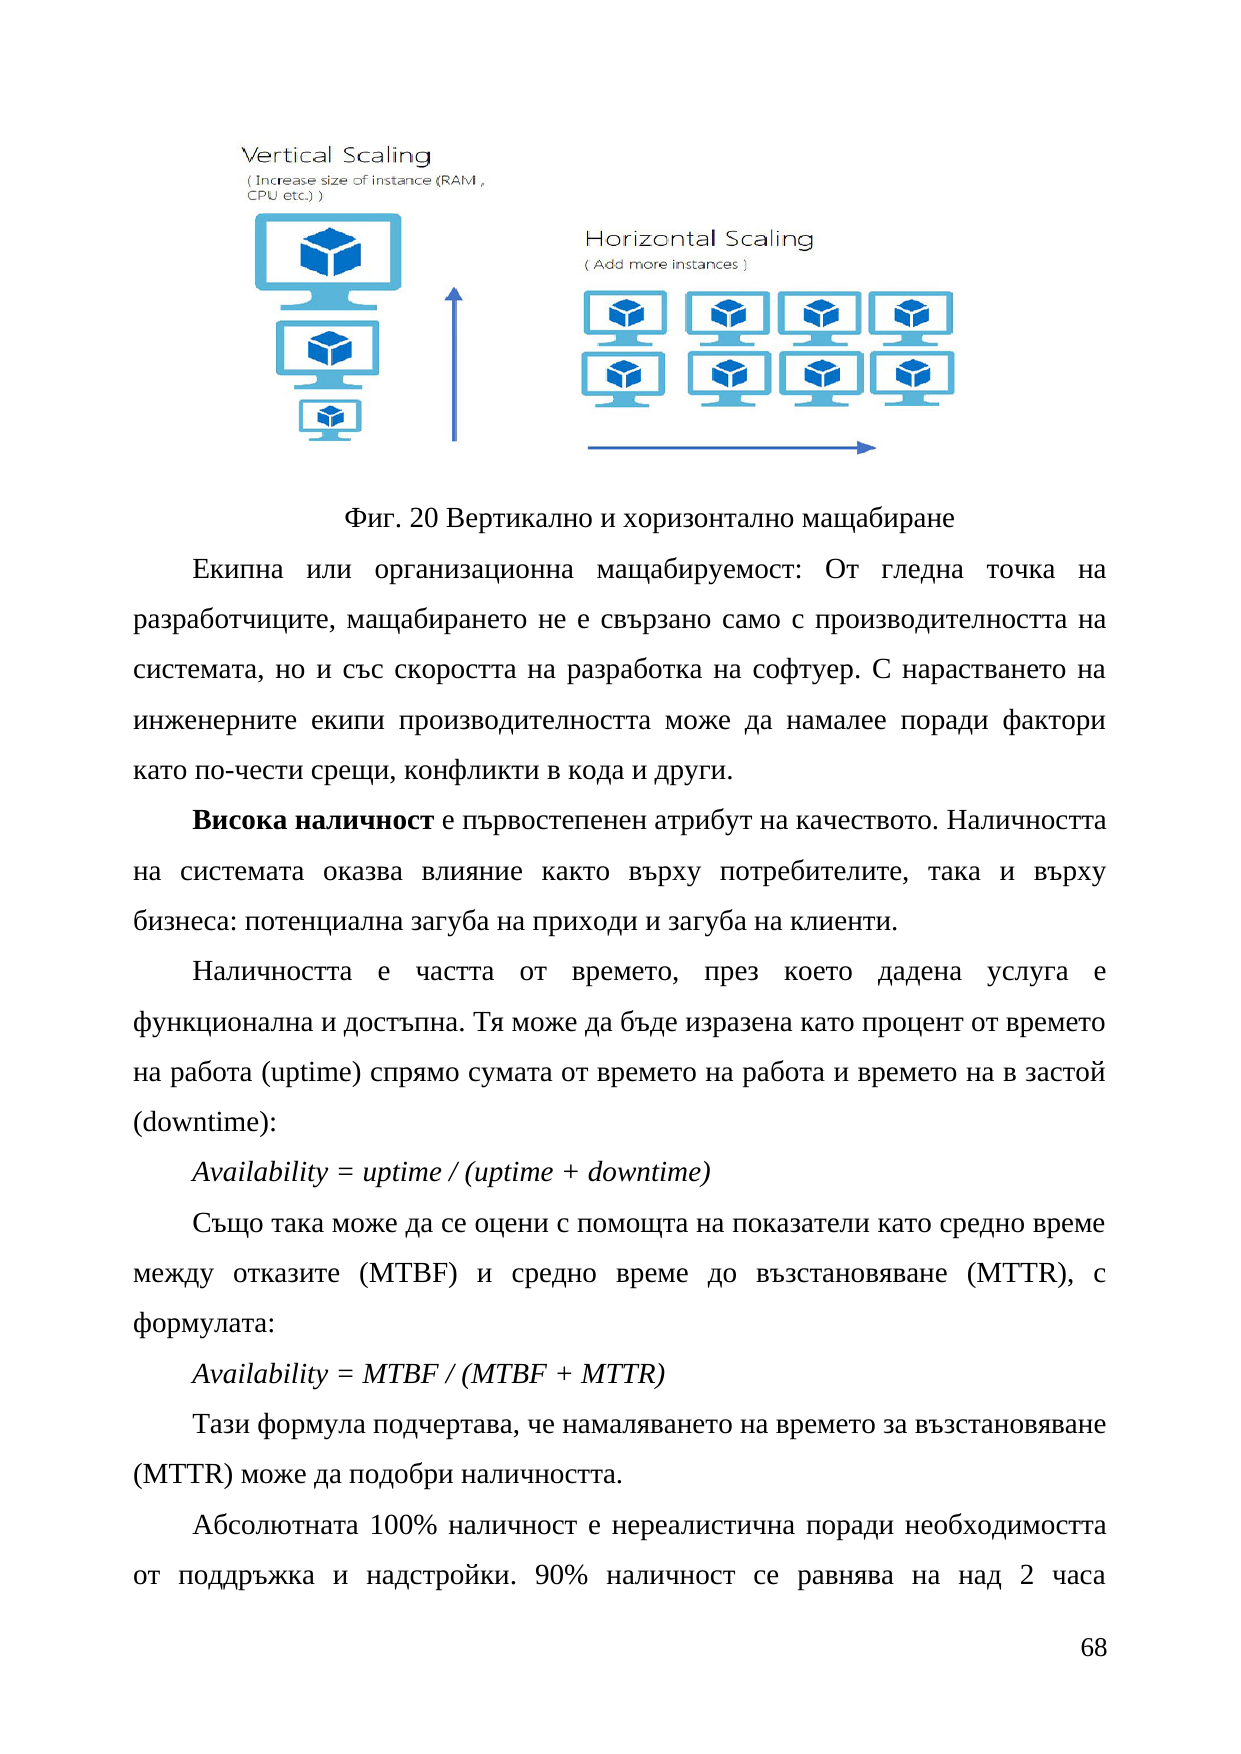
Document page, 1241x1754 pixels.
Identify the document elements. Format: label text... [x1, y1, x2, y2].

text Availability = MTBF / (MTBF + MTTR) [133, 1356, 1107, 1389]
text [133, 1507, 1107, 1591]
text Тази формула подчертава, че намаляването на времето за възстановяване (MTTR) може да подобри наличността. [133, 1406, 1107, 1490]
text Наличността е частта от времето, през което дадена услуга е функционална и достъпна. Тя може да бъде изразена като процент от времето на работа (uptime) спрямо сумата от времето на работа и времето на в застой (downtime): [133, 953, 1107, 1138]
picture [192, 118, 1014, 484]
text Екипна или организационна мащабируемост: От гледна точка на разработчиците, мащабирането не е свързано само с производителността на системата, но и със скоростта на разработка на софтуер. С нарастването на инженерните екипи производителността може да намалее поради фактори като по-чести срещи, конфликти в кода и други. [133, 551, 1107, 786]
text Също така може да се оцени с помощта на показатели като средно време между отказите (MTBF) и средно време до възстановяване (MTTR), с формулата: [133, 1205, 1107, 1339]
text Availability = uptime / (uptime + downtime) [133, 1154, 1107, 1188]
text Фиг. 20 Вертикално и хоризонтално мащабиране [133, 501, 1107, 534]
text Висока наличност е първостепенен атрибут на качеството. Наличността на системата оказва влияние както върху потребителите, така и върху бизнеса: потенциална загуба на приходи и загуба на клиенти. [133, 802, 1107, 937]
